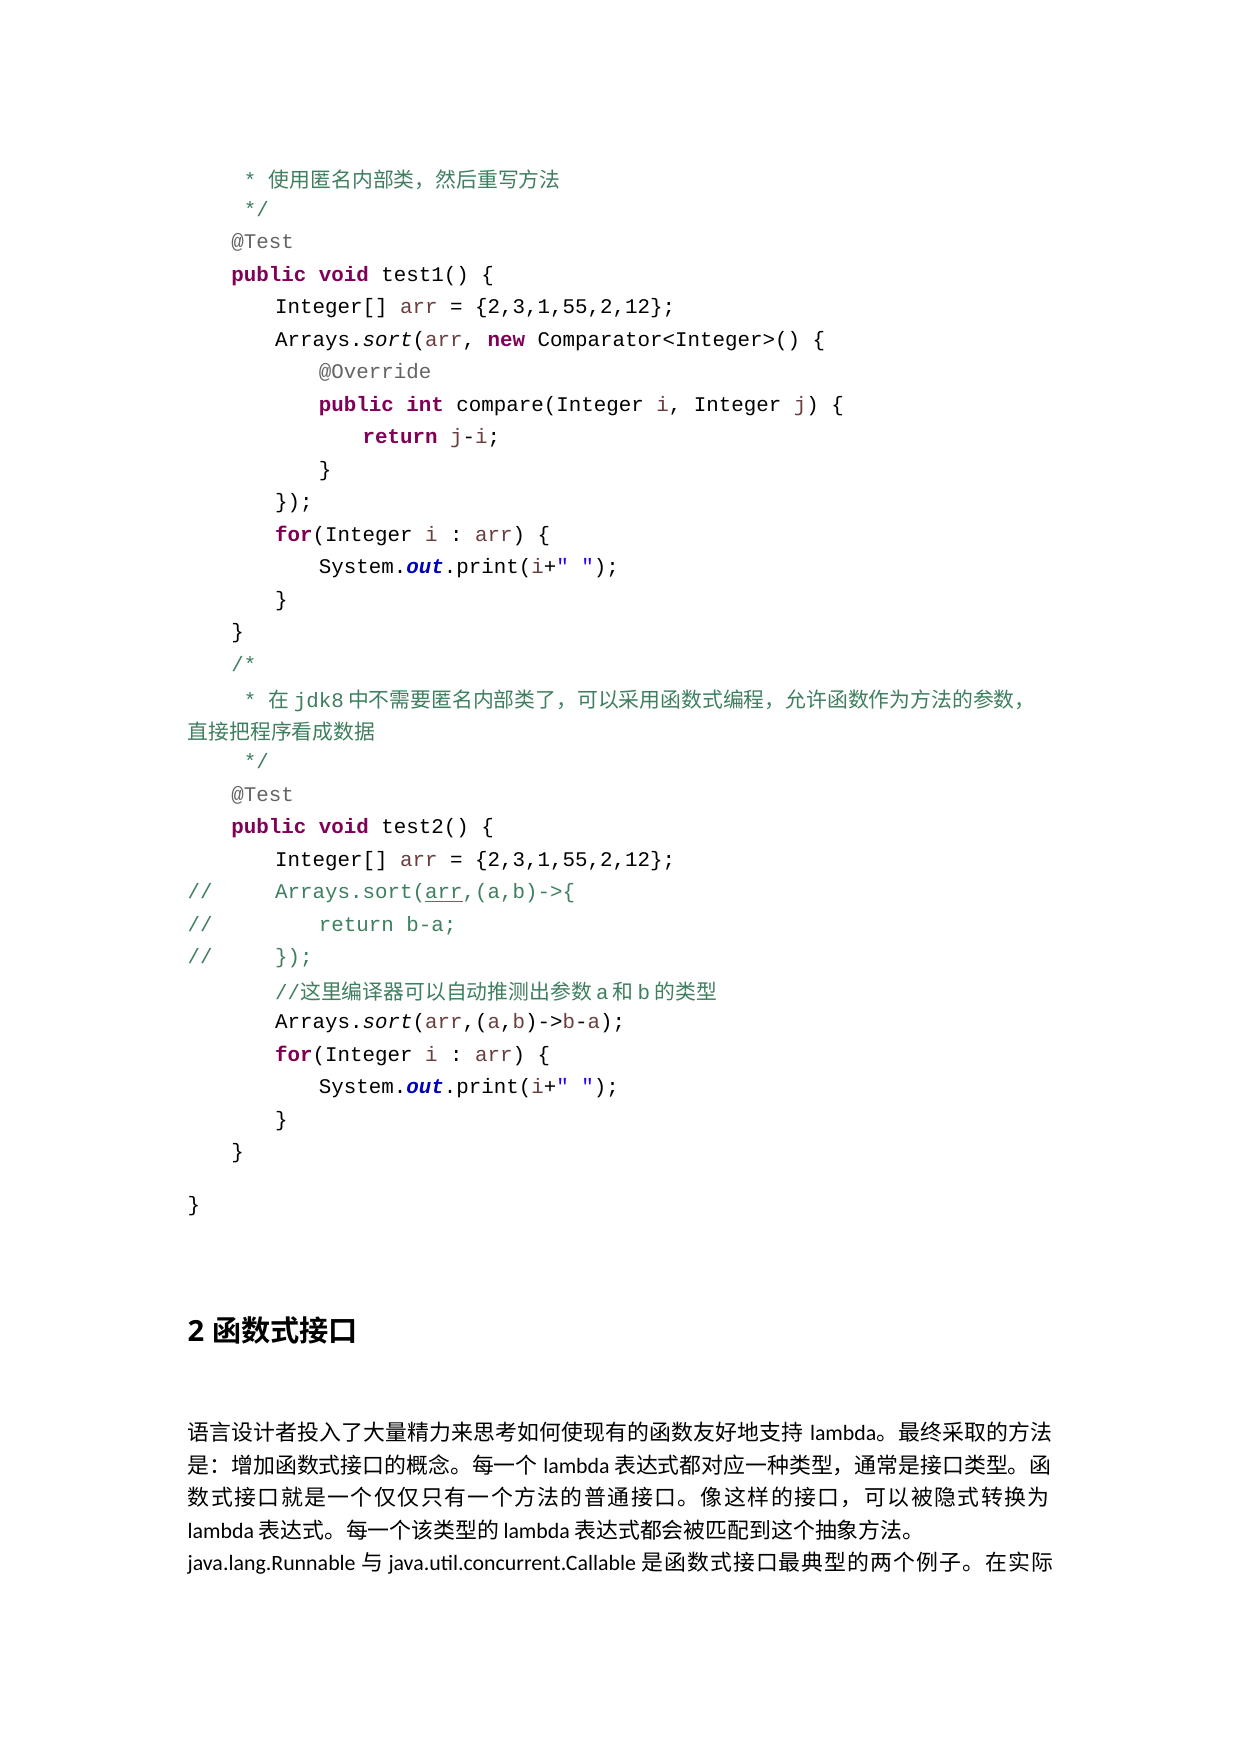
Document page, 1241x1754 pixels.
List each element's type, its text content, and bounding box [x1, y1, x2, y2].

text Integer[] arr = {2,3,1,55,2,12}; [187, 844, 1053, 877]
text public int compare(Integer i, Integer j) { [187, 389, 1053, 422]
text */ [187, 747, 1053, 779]
text return j-i; [187, 422, 1053, 454]
text Integer[] arr = {2,3,1,55,2,12}; [187, 292, 1053, 324]
text } [187, 1104, 1053, 1137]
text // }); [187, 942, 1053, 974]
text }); [187, 487, 1053, 519]
text } [187, 1137, 1053, 1169]
text @Override [187, 357, 1053, 389]
text public void test2() { [187, 812, 1053, 844]
text System.out.print(i+" "); [187, 1072, 1053, 1104]
text */ [187, 194, 1053, 227]
text } [187, 1169, 1053, 1234]
text } [187, 617, 1053, 649]
text for(Integer i : arr) { [187, 1039, 1053, 1072]
text //这里编译器可以自动推测出参数a和b的类型 [187, 974, 1053, 1007]
text System.out.print(i+" "); [187, 552, 1053, 584]
text * 在jdk8中不需要匿名内部类了，可以采用函数式编程，允许函数作为方法的参数，直接把程序看成数据 [187, 682, 1053, 747]
text // return b-a; [187, 909, 1053, 942]
subtitle 2 函数式接口 [187, 1296, 1053, 1361]
text Arrays.sort(arr, new Comparator<Integer>() { [187, 324, 1053, 357]
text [187, 1545, 1053, 1577]
text @Test [187, 227, 1053, 259]
text /* [187, 649, 1053, 682]
text @Test [187, 779, 1053, 812]
text } [187, 584, 1053, 617]
text 语言设计者投入了大量精力来思考如何使现有的函数友好地支持lambda。最终采取的方法是：增加函数式接口的概念。每一个lambda表达式都对应一种类型，通常是接口类型。函数式接口就是一个仅仅只有一个方法的普通接口。像这样的接口，可以被隐式转换为lambda表达式。每一个该类型的lambda表达式都会被匹配到这个抽象方法。 [187, 1415, 1053, 1545]
text for(Integer i : arr) { [187, 519, 1053, 552]
text public void test1() { [187, 259, 1053, 292]
text // Arrays.sort(arr,(a,b)->{ [187, 877, 1053, 909]
text Arrays.sort(arr,(a,b)->b-a); [187, 1007, 1053, 1039]
text * 使用匿名内部类，然后重写方法 [187, 162, 1053, 194]
text } [187, 454, 1053, 487]
